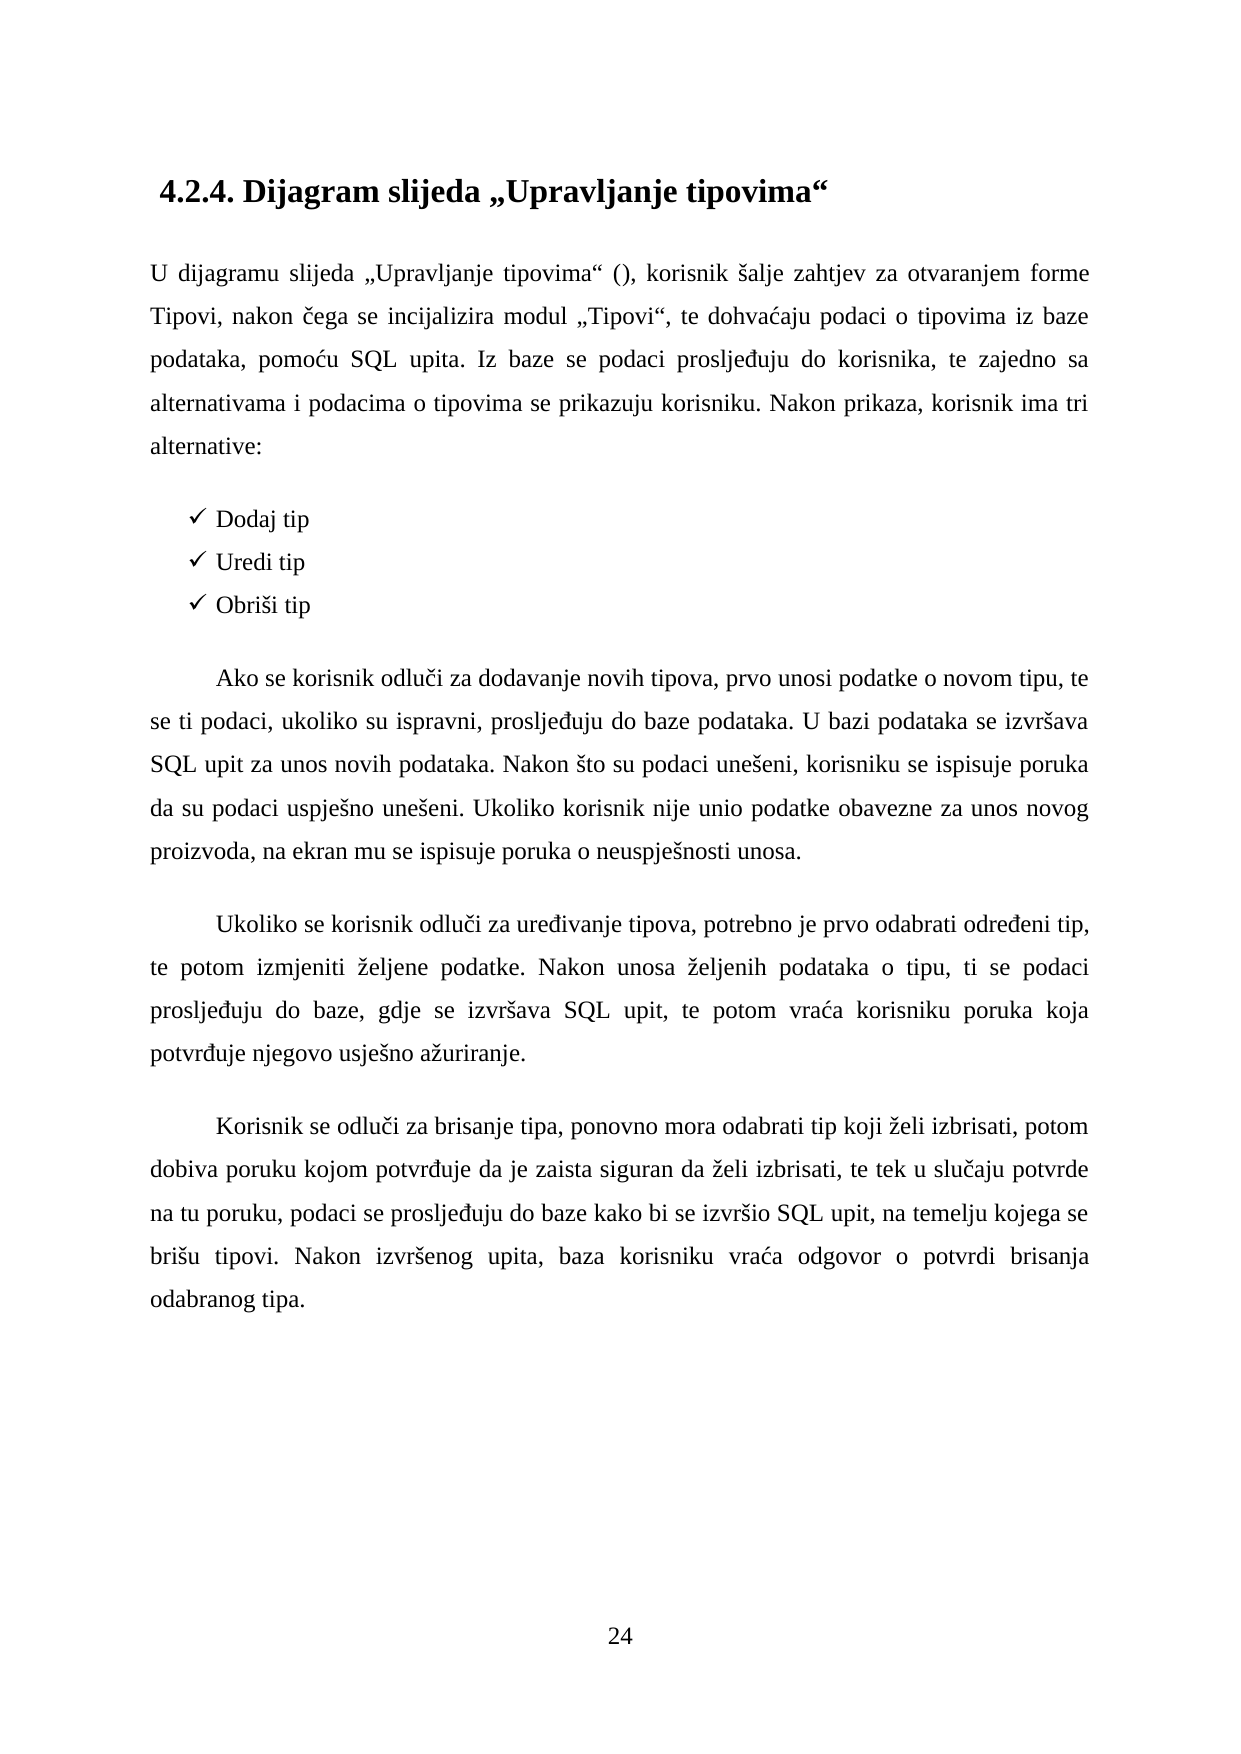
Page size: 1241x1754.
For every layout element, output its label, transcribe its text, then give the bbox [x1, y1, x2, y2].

list Obriši tip [187, 590, 1090, 619]
text Ukoliko se korisnik odluči za uređivanje tipova, potrebno je prvo odabrati određeni tip, te potom izmjeniti željene podatke. Nakon unosa željenih podataka o tipu, ti se podaci prosljeđuju do baze, gdje se izvršava SQL upit, te potom vraća korisniku poruka koja potvrđuje njegovo usješno ažuriranje. [150, 909, 1090, 1067]
list Dodaj tip [187, 504, 1090, 533]
text Ako se korisnik odluči za dodavanje novih tipova, prvo unosi podatke o novom tipu, te se ti podaci, ukoliko su ispravni, prosljeđuju do baze podataka. U bazi podataka se izvršava SQL upit za unos novih podataka. Nakon što su podaci unešeni, korisniku se ispisuje poruka da su podaci uspješno unešeni. Ukoliko korisnik nije unio podatke obavezne za unos novog proizvoda, na ekran mu se ispisuje poruka o neuspješnosti unosa. [150, 663, 1090, 864]
subtitle 4.2.4. Dijagram slijeda „Upravljanje tipovima“ [159, 171, 1090, 209]
text Korisnik se odluči za brisanje tipa, ponovno mora odabrati tip koji želi izbrisati, potom dobiva poruku kojom potvrđuje da je zaista siguran da želi izbrisati, te tek u slučaju potvrde na tu poruku, podaci se prosljeđuju do baze kako bi se izvršio SQL upit, na temelju kojega se brišu tipovi. Nakon izvršenog upita, baza korisniku vraća odgovor o potvrdi brisanja odabranog tipa. [150, 1111, 1090, 1313]
list Uredi tip [187, 547, 1090, 576]
text U dijagramu slijeda „Upravljanje tipovima“ (slika 8), korisnik šalje zahtjev za otvaranjem forme Tipovi, nakon čega se incijalizira modul „Tipovi“, te dohvaćaju podaci o tipovima iz baze podataka, pomoću SQL upita. Iz baze se podaci prosljeđuju do korisnika, te zajedno sa alternativama i podacima o tipovima se prikazuju korisniku. Nakon prikaza, korisnik ima tri alternative: [150, 258, 1090, 459]
